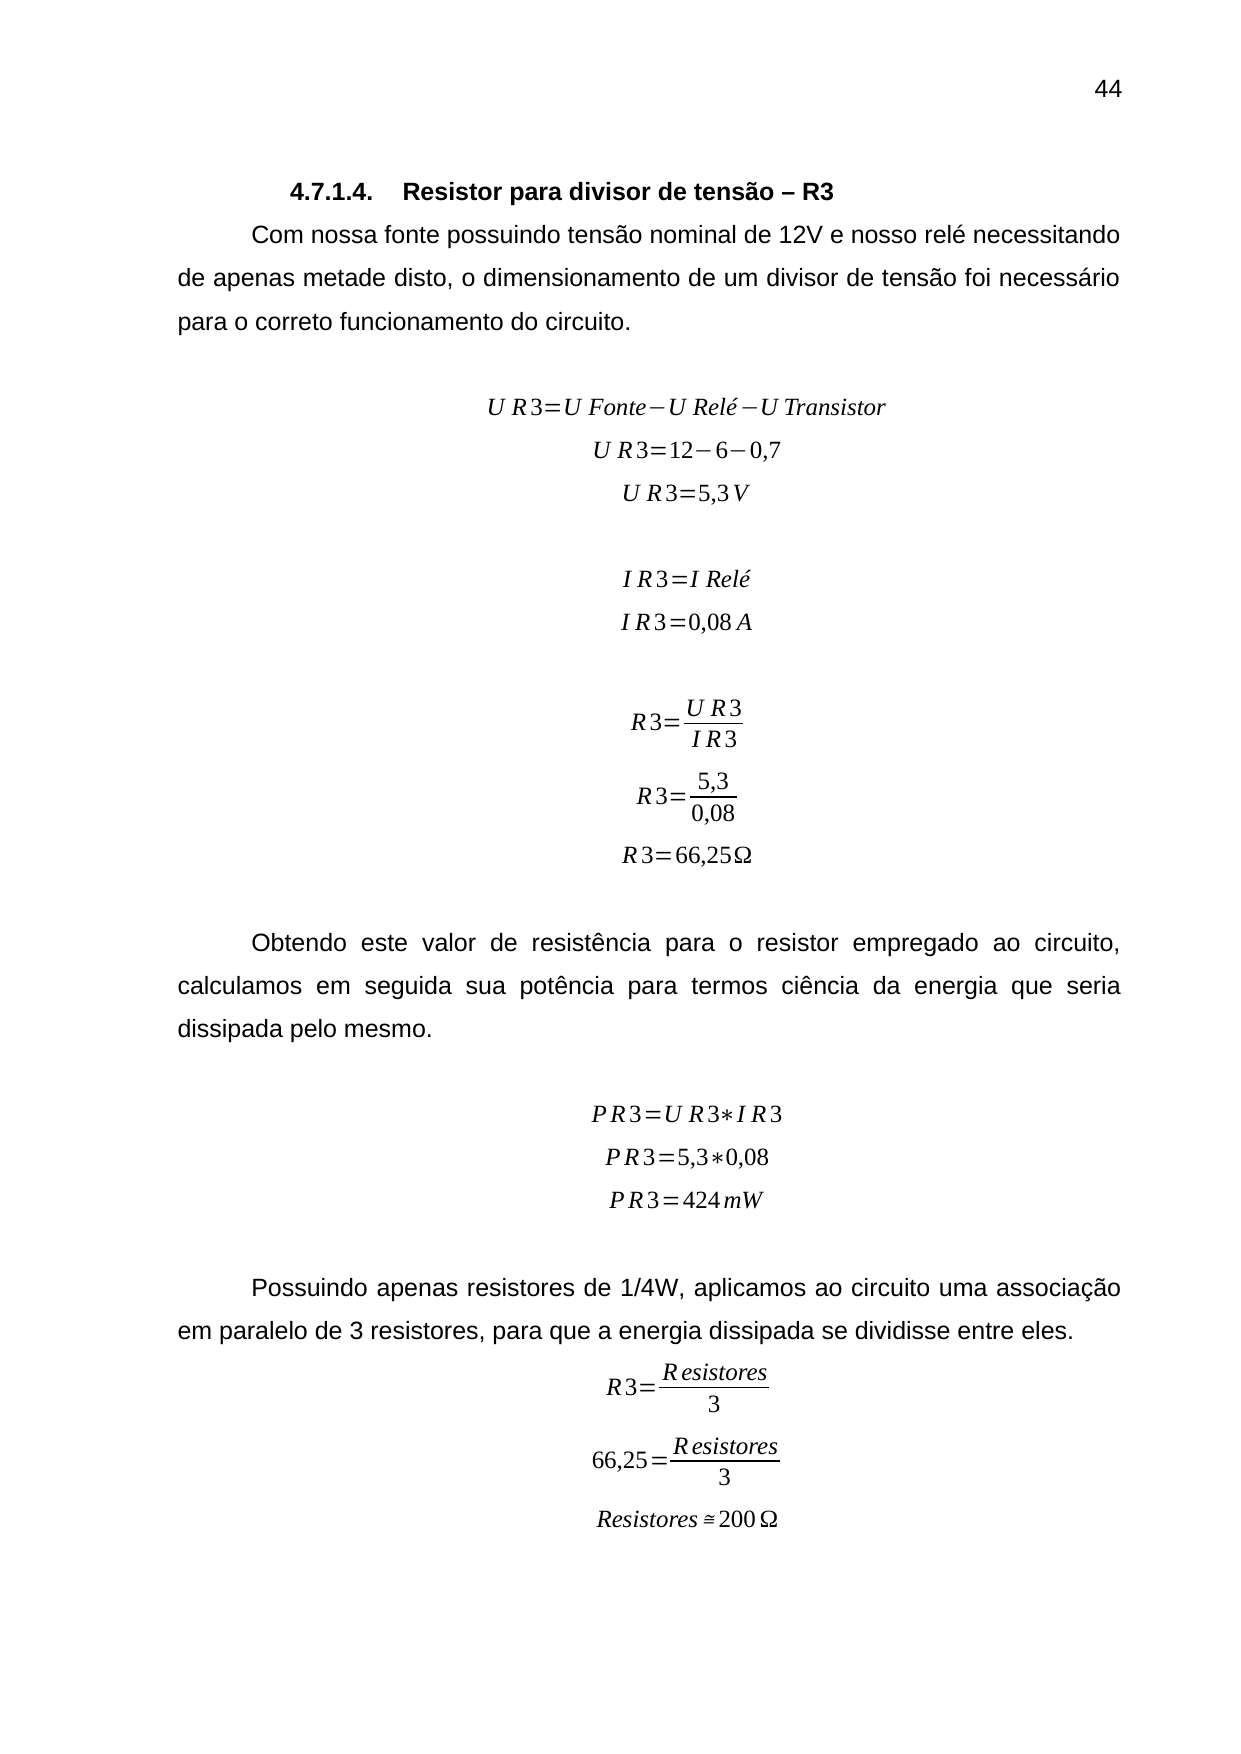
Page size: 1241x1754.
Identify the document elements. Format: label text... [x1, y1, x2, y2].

text Possuindo apenas resistores de 1/4W, aplicamos ao circuito uma associação em paralelo de 3 resistores, para que a energia dissipada se dividisse entre eles. [177, 1273, 1122, 1344]
text Obtendo este valor de resistência para o resistor empregado ao circuito, calculamos em seguida sua potência para termos ciência da energia que seria dissipada pelo mesmo. [177, 928, 1122, 1043]
subtitle Resistor para divisor de tensão – R3 [290, 177, 1122, 206]
text Com nossa fonte possuindo tensão nominal de 12V e nosso relé necessitando de apenas metade disto, o dimensionamento de um divisor de tensão foi necessário para o correto funcionamento do circuito. [177, 220, 1122, 335]
